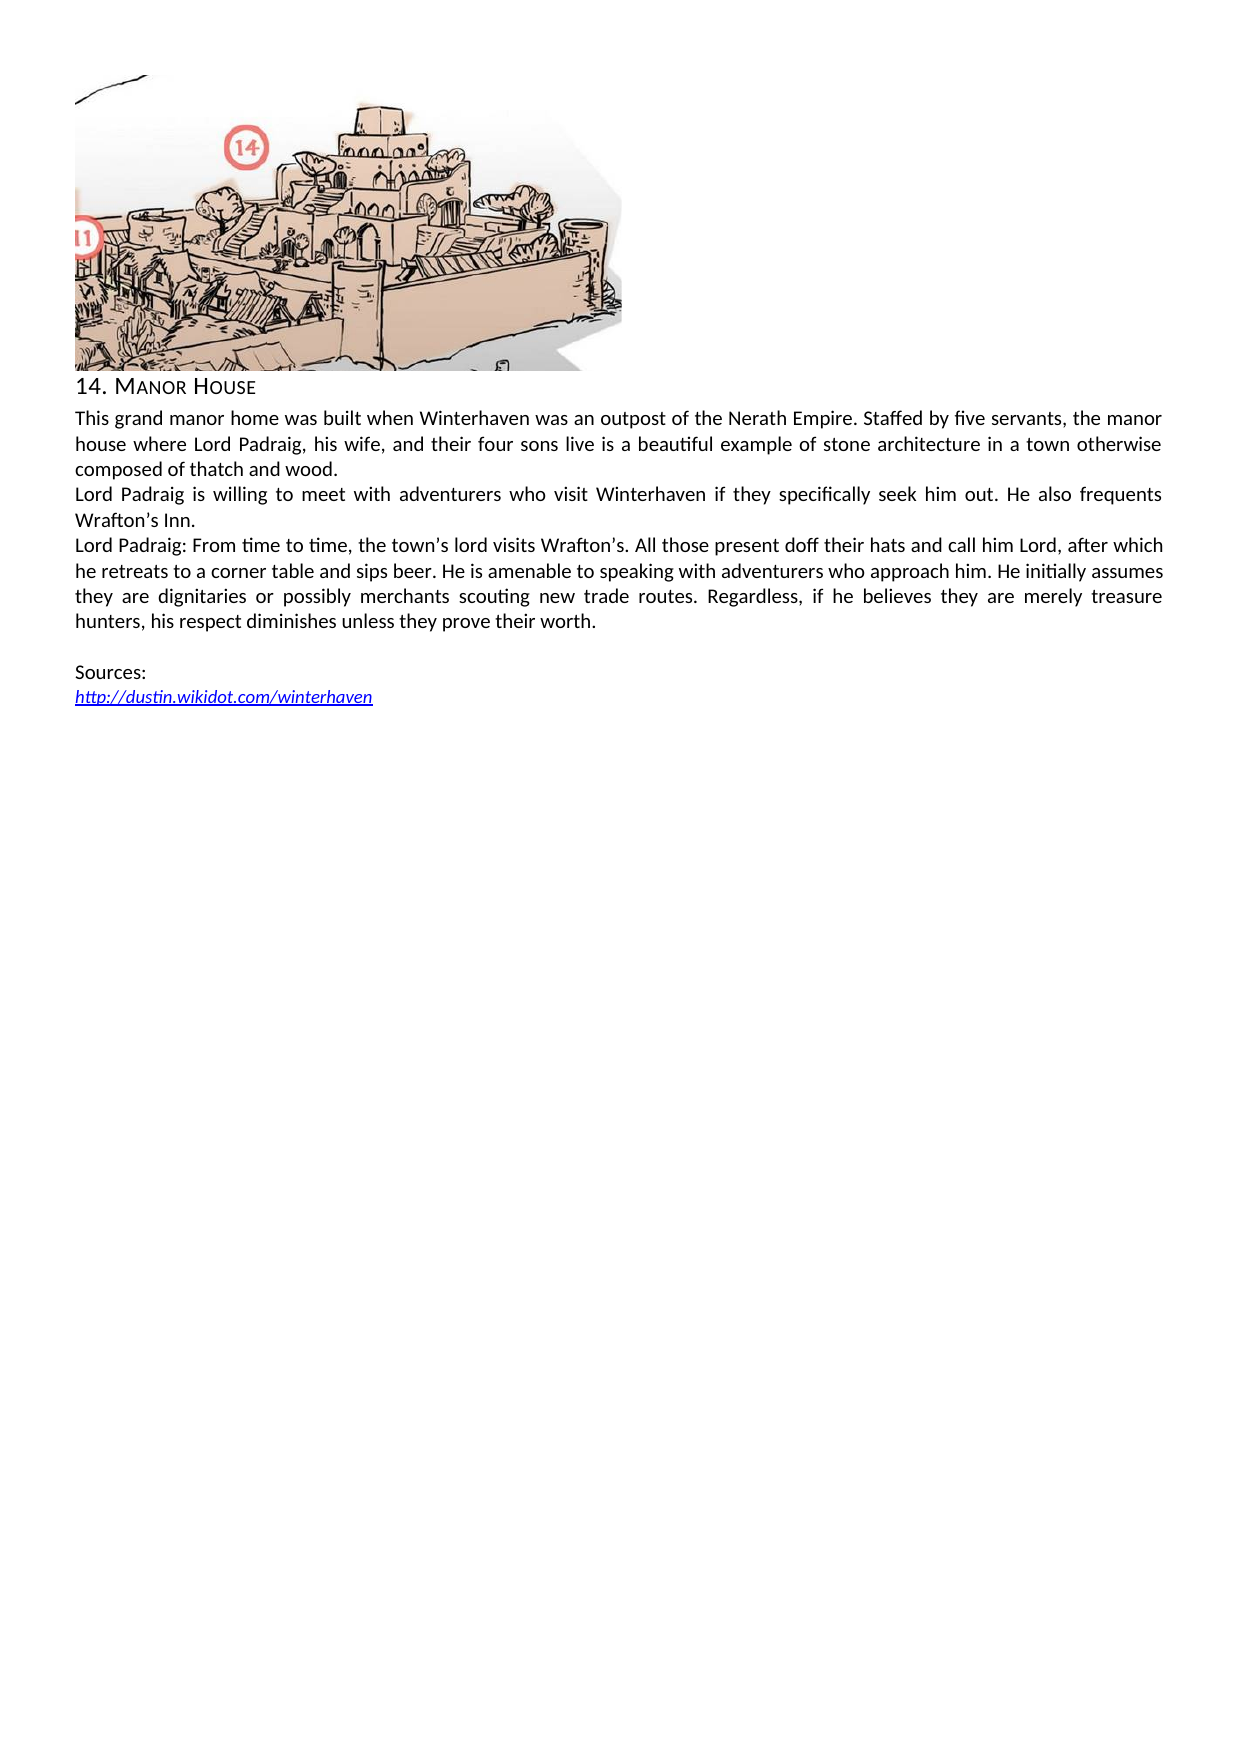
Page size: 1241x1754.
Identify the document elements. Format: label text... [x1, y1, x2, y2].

subtitle 14. Manor House [75, 370, 1165, 401]
picture [75, 75, 622, 371]
text Lord Padraig is willing to meet with adventurers who visit Winterhaven if they specifically seek him out. He also frequents Wrafton’s Inn. [75, 482, 1165, 532]
text This grand manor home was built when Winterhaven was an outpost of the Nerath Empire. Staffed by five servants, the manor house where Lord Padraig, his wife, and their four sons live is a beautiful example of stone architecture in a town otherwise composed of thatch and wood. [75, 405, 1165, 482]
text Lord Padraig: From time to time, the town’s lord visits Wrafton’s. All those present doff their hats and call him Lord, after which he retreats to a corner table and sips beer. He is amenable to speaking with adventurers who approach him. He initially assumes they are dignitaries or possibly merchants scouting new trade routes. Regardless, if he believes they are merely treasure hunters, his respect diminishes unless they prove their worth. [75, 532, 1165, 634]
text Sources: [75, 659, 1165, 685]
text http://dustin.wikidot.com/winterhaven [75, 685, 1165, 708]
